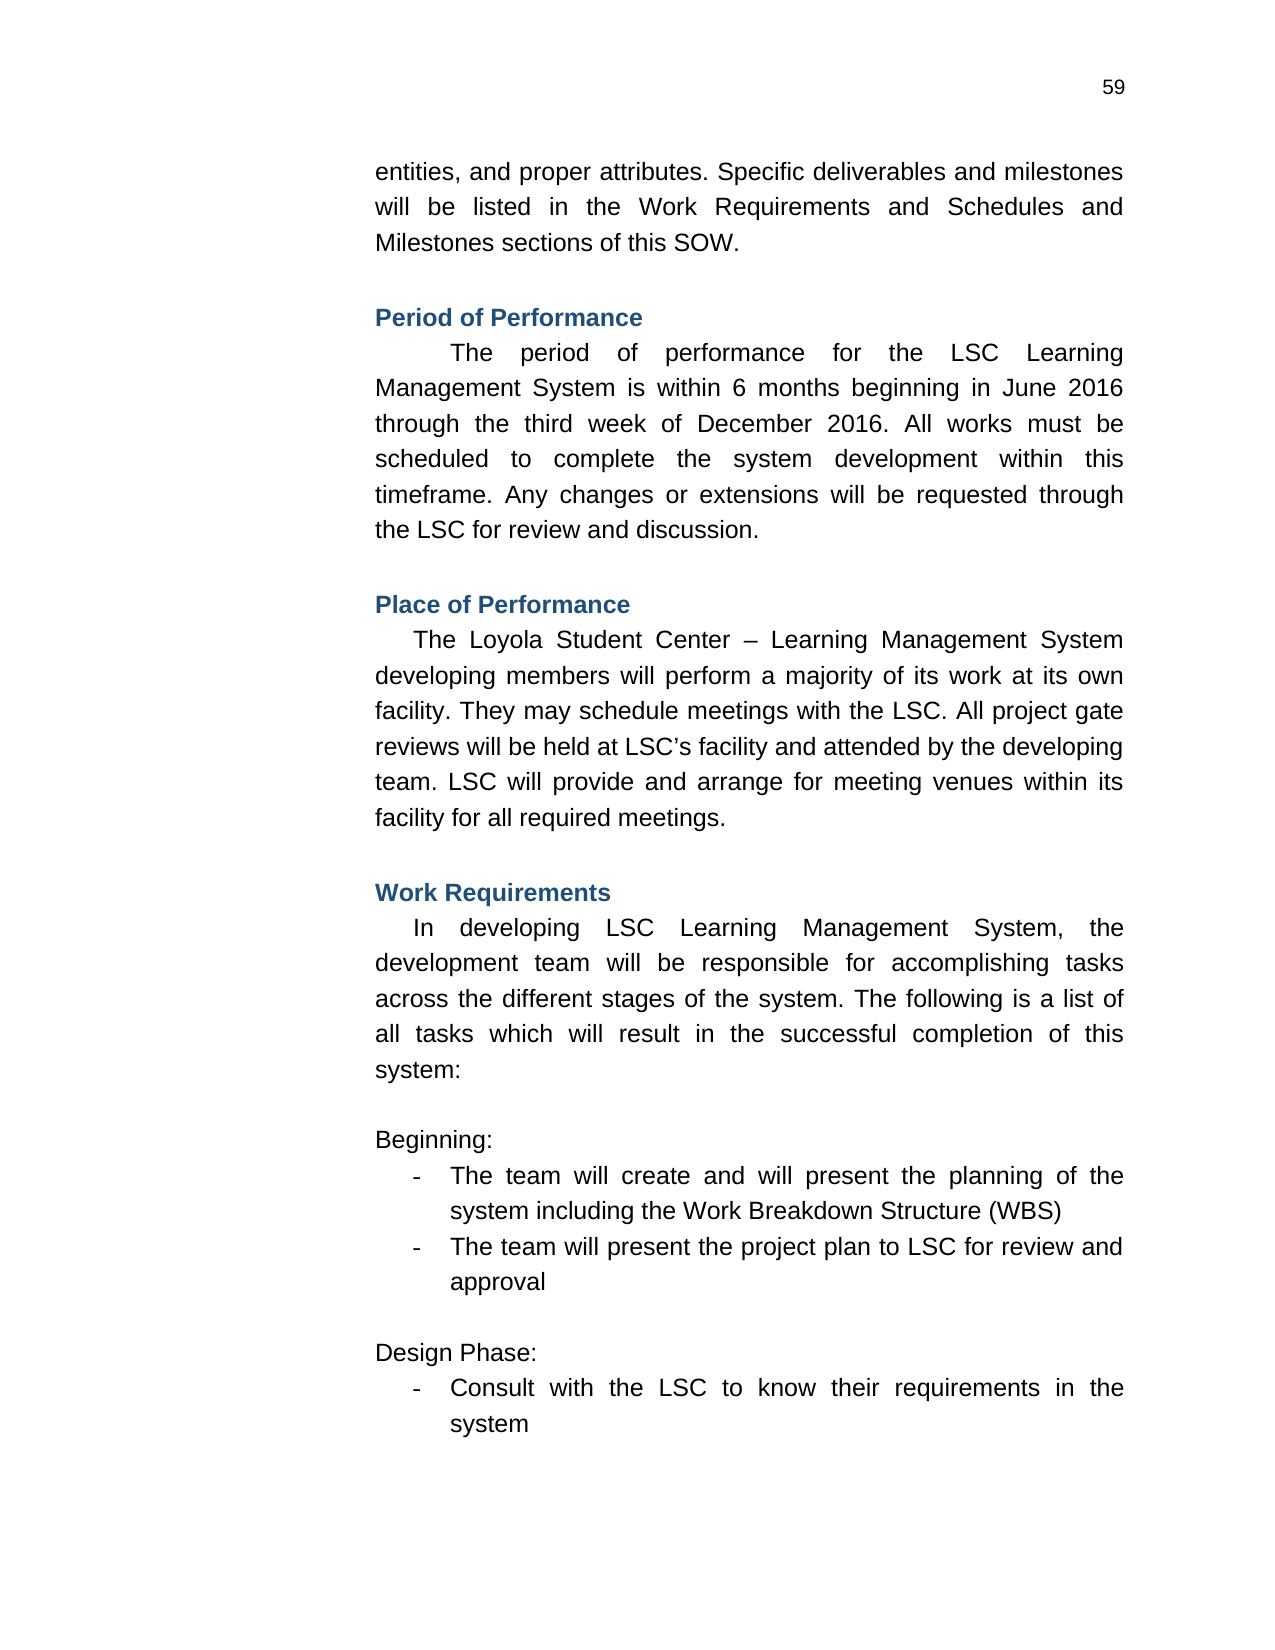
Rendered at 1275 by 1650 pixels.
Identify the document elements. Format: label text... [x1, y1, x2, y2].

text Beginning: [375, 1119, 1125, 1154]
subtitle Period of Performance [337, 296, 1125, 331]
list Consult with the LSC to know their requirements in the system [412, 1367, 1125, 1437]
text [375, 150, 1125, 256]
text Design Phase: [375, 1331, 1125, 1367]
text In developing LSC Learning Management System, the development team will be responsible for accomplishing tasks across the different stages of the system. The following is a list of all tasks which will result in the successful completion of this system: [375, 906, 1125, 1083]
subtitle Place of Performance [337, 583, 1125, 619]
text The Loyola Student Center – Learning Management System developing members will perform a majority of its work at its own facility. They may schedule meetings with the LSC. All project gate reviews will be held at LSC’s facility and attended by the developing team. LSC will provide and arrange for meeting venues within its facility for all required meetings. [375, 619, 1125, 831]
list The team will present the project plan to LSC for review and approval [412, 1225, 1125, 1296]
subtitle Work Requirements [337, 871, 1125, 906]
text The period of performance for the LSC Learning Management System is within 6 months beginning in June 2016 through the third week of December 2016. All works must be scheduled to complete the system development within this timeframe. Any changes or extensions will be requested through the LSC for review and discussion. [375, 331, 1125, 544]
list The team will create and will present the planning of the system including the Work Breakdown Structure (WBS) [412, 1154, 1125, 1225]
